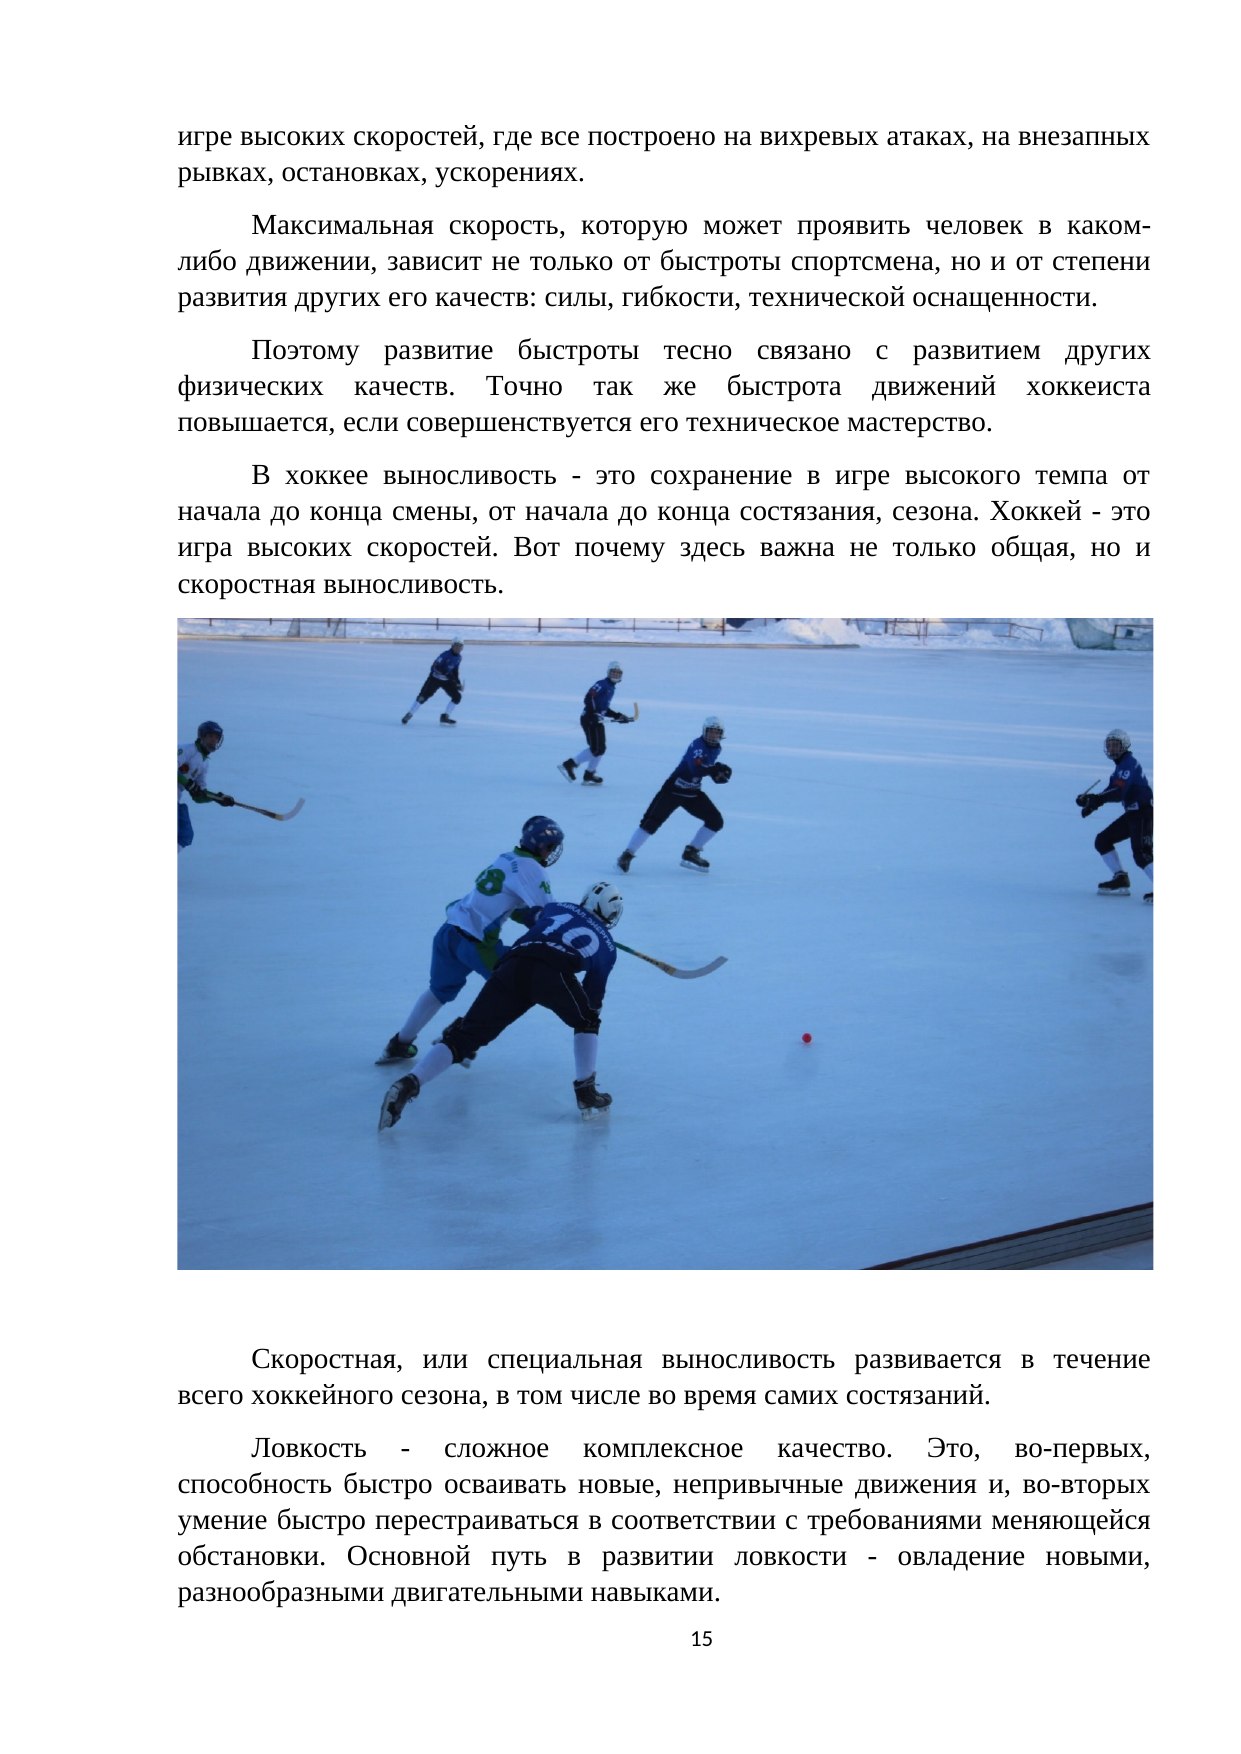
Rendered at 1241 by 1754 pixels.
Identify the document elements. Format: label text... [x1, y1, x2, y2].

text Максимальная скорость, которую может проявить человек в каком-либо движении, зависит не только от быстроты спортсмена, но и от степени развития других его качеств: силы, гибкости, технической оснащенности. [177, 207, 1152, 313]
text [177, 118, 1152, 188]
text Скоростная, или специальная выносливость развивается в течение всего хоккейного сезона, в том числе во время самих состязаний. [177, 1341, 1152, 1411]
text Ловкость - сложное комплексное качество. Это, во-первых, способность быстро осваивать новые, непривычные движения и, во-вторых умение быстро перестраиваться в соответствии с требованиями меняющейся обстановки. Основной путь в развитии ловкости - овладение новыми, разнообразными двигательными навыками. [177, 1430, 1152, 1608]
text В хоккее выносливость - это сохранение в игре высокого темпа от начала до конца смены, от начала до конца состязания, сезона. Хоккей - это игра высоких скоростей. Вот почему здесь важна не только общая, но и скоростная выносливость. [177, 457, 1152, 599]
text Поэтому развитие быстроты тесно связано с развитием других физических качеств. Точно так же быстрота движений хоккеиста повышается, если совершенствуется его техническое мастерство. [177, 332, 1152, 438]
picture [177, 618, 1154, 1270]
